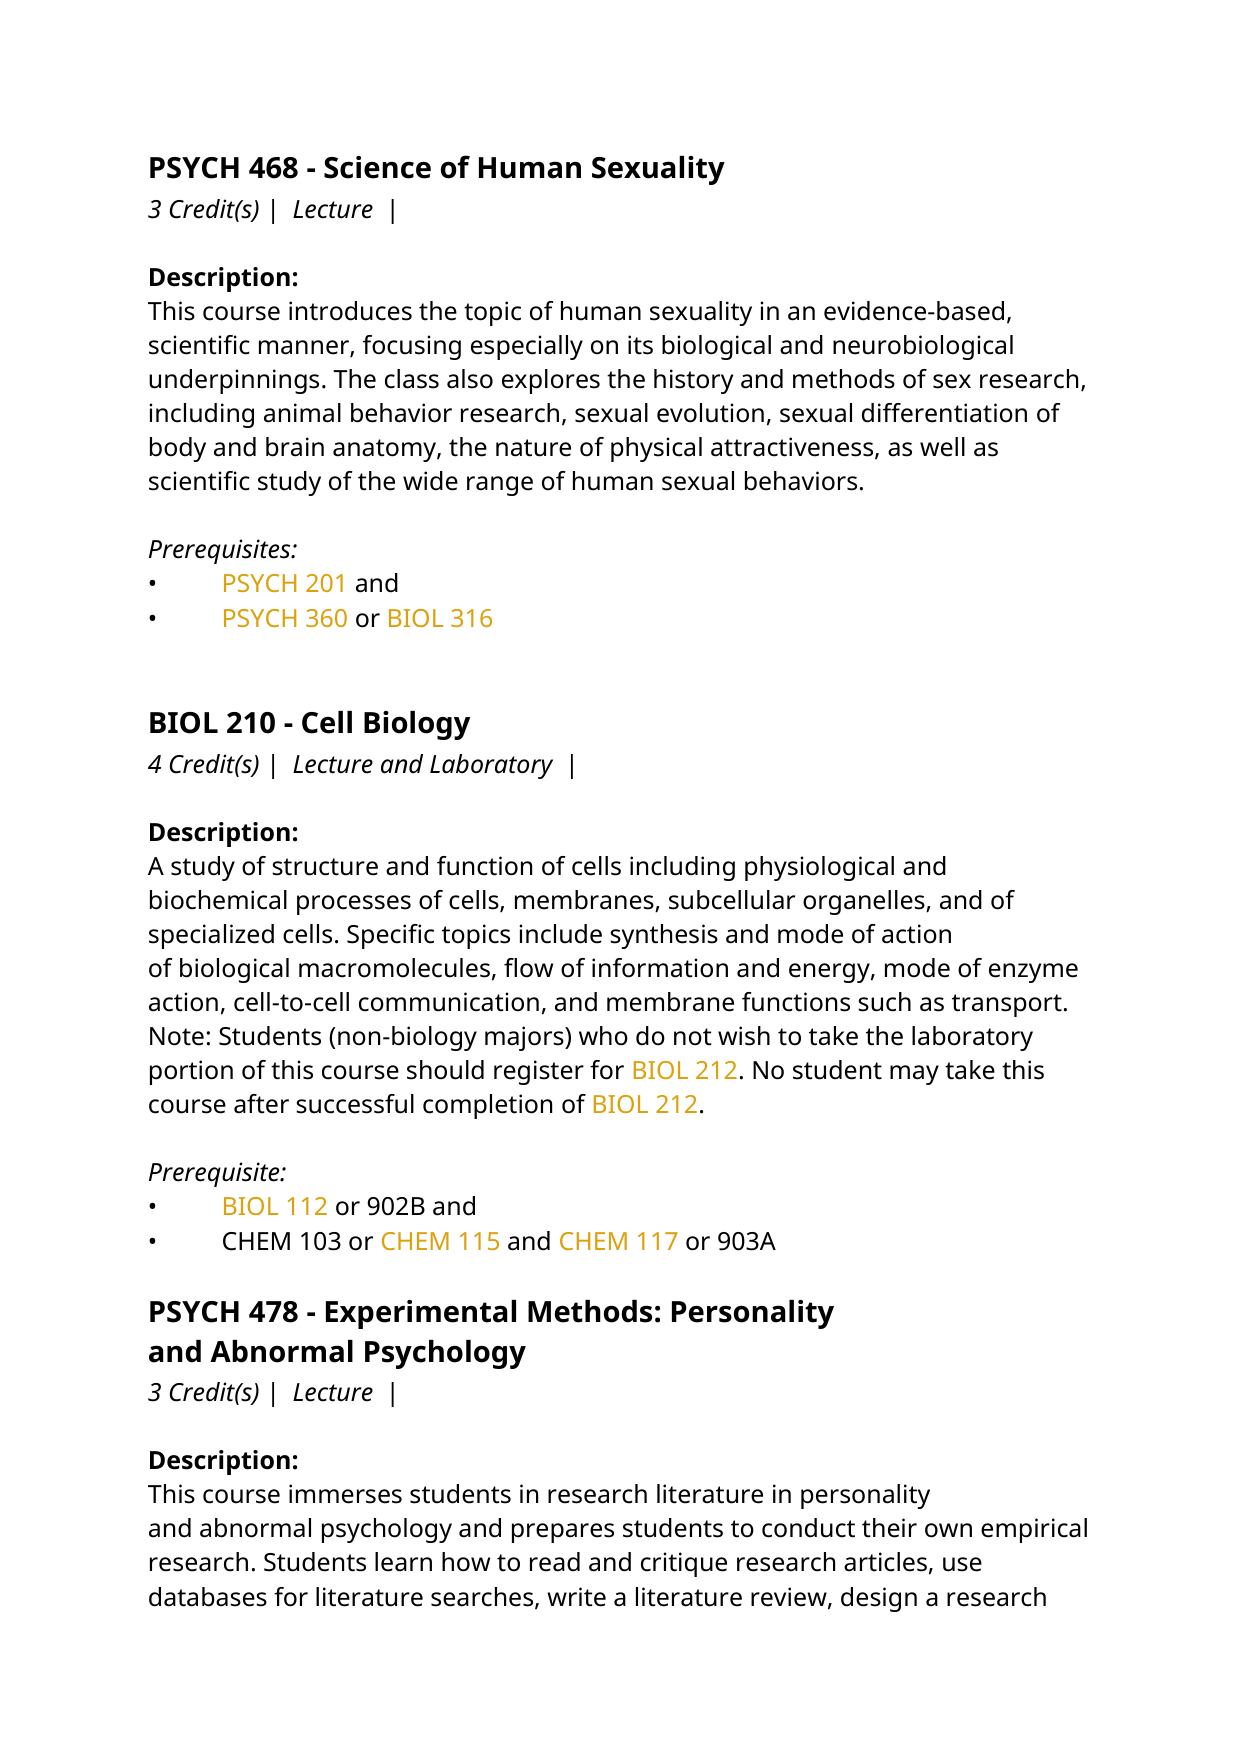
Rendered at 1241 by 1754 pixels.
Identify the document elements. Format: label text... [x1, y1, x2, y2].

text Description: [148, 259, 1093, 294]
list PSYCH 201 and [148, 566, 1093, 600]
text A study of structure and function of cells including physiological and biochemical processes of cells, membranes, subcellular organelles, and of specialized cells. Specific topics include synthesis and mode of action of biological macromolecules, flow of information and energy, mode of enzyme action, cell-to-cell communication, and membrane functions such as transport. Note: Students (non-biology majors) who do not wish to take the laboratory portion of this course should register for BIOL 212. No student may take this course after successful completion of BIOL 212. [148, 848, 1093, 1121]
text 3 Credit(s) | Lecture | [148, 1375, 1093, 1409]
text PSYCH 468 - Science of Human Sexuality [148, 148, 1093, 187]
text Prerequisites: [148, 532, 1093, 566]
text 3 Credit(s) | Lecture | [148, 191, 1093, 226]
list PSYCH 360 or BIOL 316 [148, 600, 1093, 634]
text Description: [148, 1443, 1093, 1477]
text PSYCH 478 - Experimental Methods: Personality and Abnormal Psychology [148, 1291, 1093, 1371]
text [148, 1477, 1093, 1613]
text Description: [148, 814, 1093, 848]
text This course introduces the topic of human sexuality in an evidence-based, scientific manner, focusing especially on its biological and neurobiological underpinnings. The class also explores the history and methods of sex research, including animal behavior research, sexual evolution, sexual differentiation of body and brain anatomy, the nature of physical attractiveness, as well as scientific study of the wide range of human sexual behaviors. [148, 294, 1093, 498]
list BIOL 112 or 902B and [148, 1189, 1093, 1223]
text 4 Credit(s) | Lecture and Laboratory | [148, 746, 1093, 780]
text Prerequisite: [148, 1155, 1093, 1189]
text BIOL 210 - Cell Biology [148, 702, 1093, 742]
list CHEM 103 or CHEM 115 and CHEM 117 or 903A [148, 1223, 1093, 1257]
